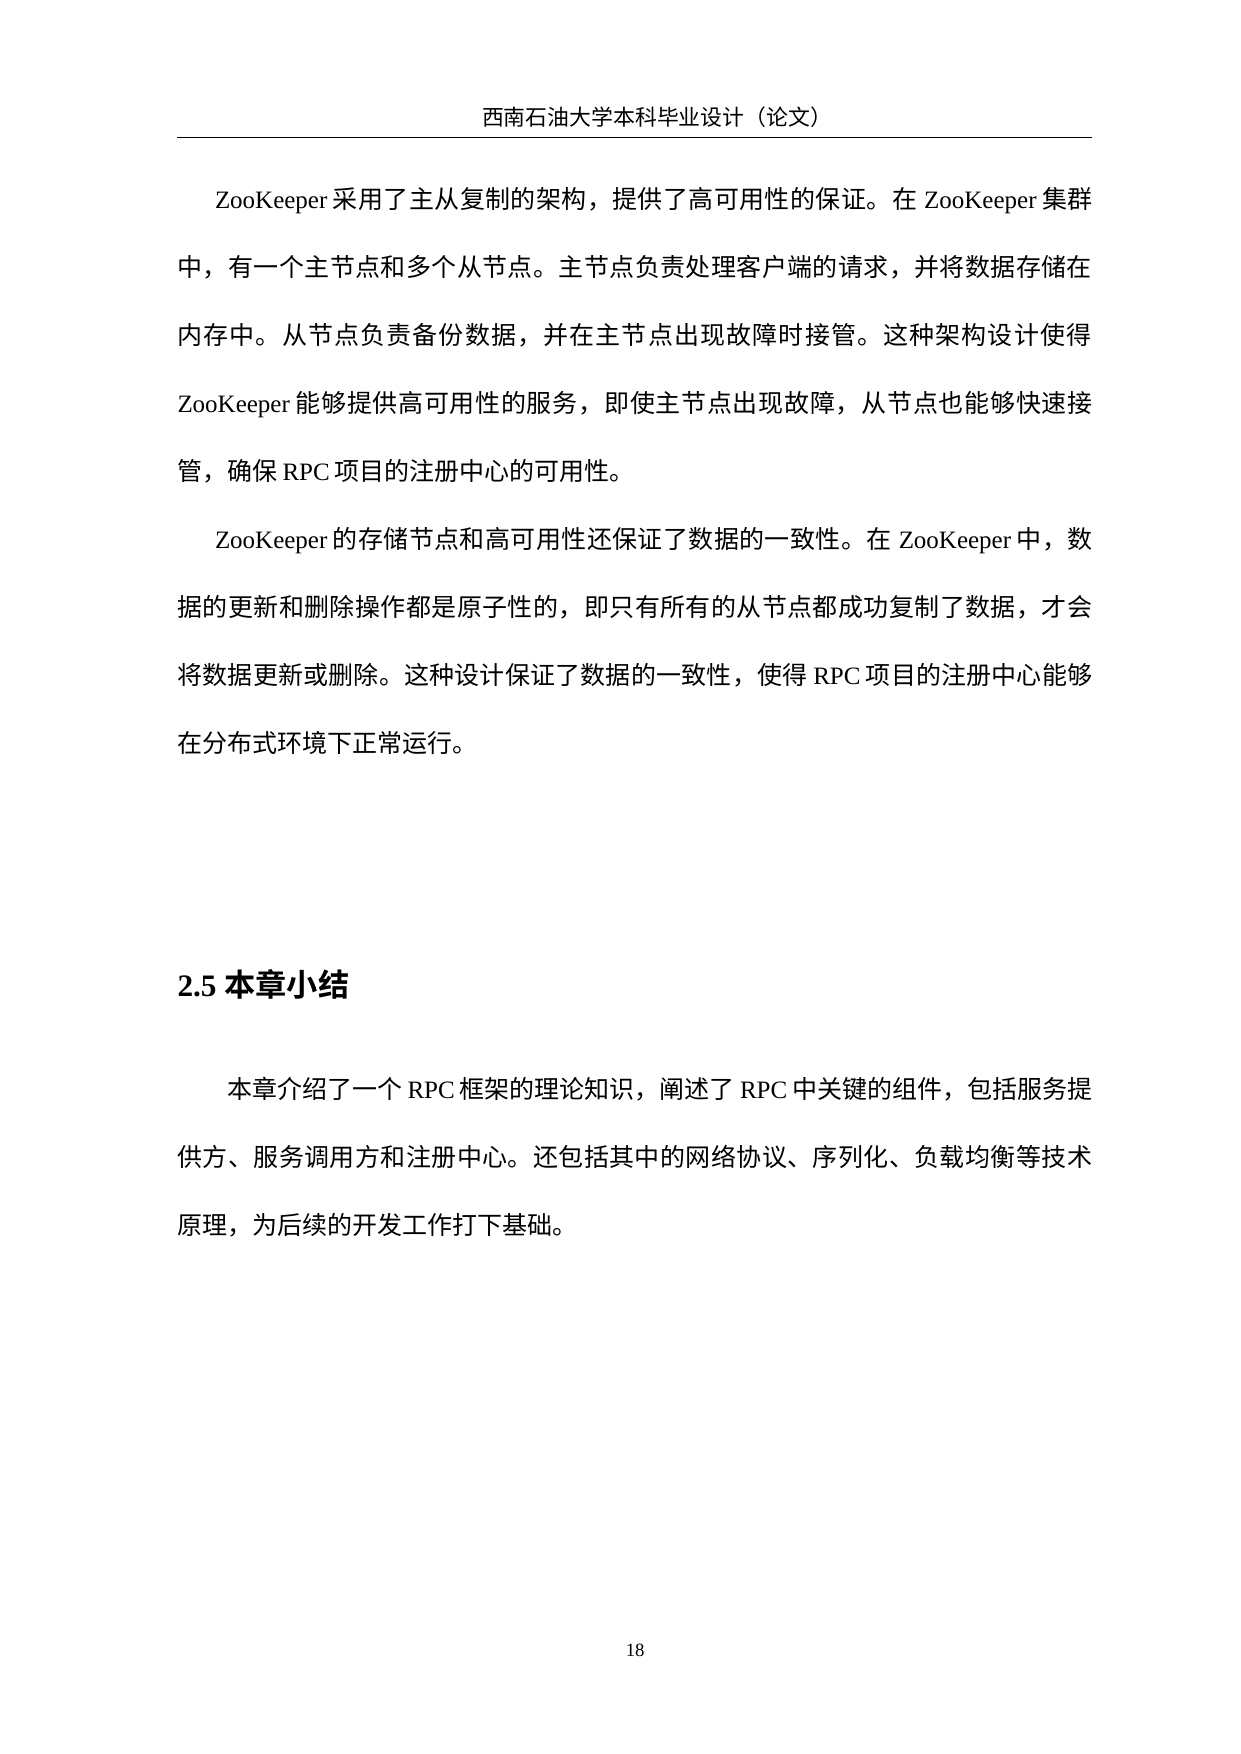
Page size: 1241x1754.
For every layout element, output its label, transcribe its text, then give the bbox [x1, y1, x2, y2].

text 本章介绍了一个RPC框架的理论知识，阐述了RPC中关键的组件，包括服务提供方、服务调用方和注册中心。还包括其中的网络协议、序列化、负载均衡等技术原理，为后续的开发工作打下基础。 [177, 1054, 1092, 1258]
subtitle 本章小结 [177, 948, 1092, 1016]
text ZooKeeper的存储节点和高可用性还保证了数据的一致性。在ZooKeeper中，数据的更新和删除操作都是原子性的，即只有所有的从节点都成功复制了数据，才会将数据更新或删除。这种设计保证了数据的一致性，使得RPC项目的注册中心能够在分布式环境下正常运行。 [177, 503, 1092, 775]
text ZooKeeper采用了主从复制的架构，提供了高可用性的保证。在ZooKeeper集群中，有一个主节点和多个从节点。主节点负责处理客户端的请求，并将数据存储在内存中。从节点负责备份数据，并在主节点出现故障时接管。这种架构设计使得ZooKeeper能够提供高可用性的服务，即使主节点出现故障，从节点也能够快速接管，确保RPC项目的注册中心的可用性。 [177, 164, 1092, 503]
